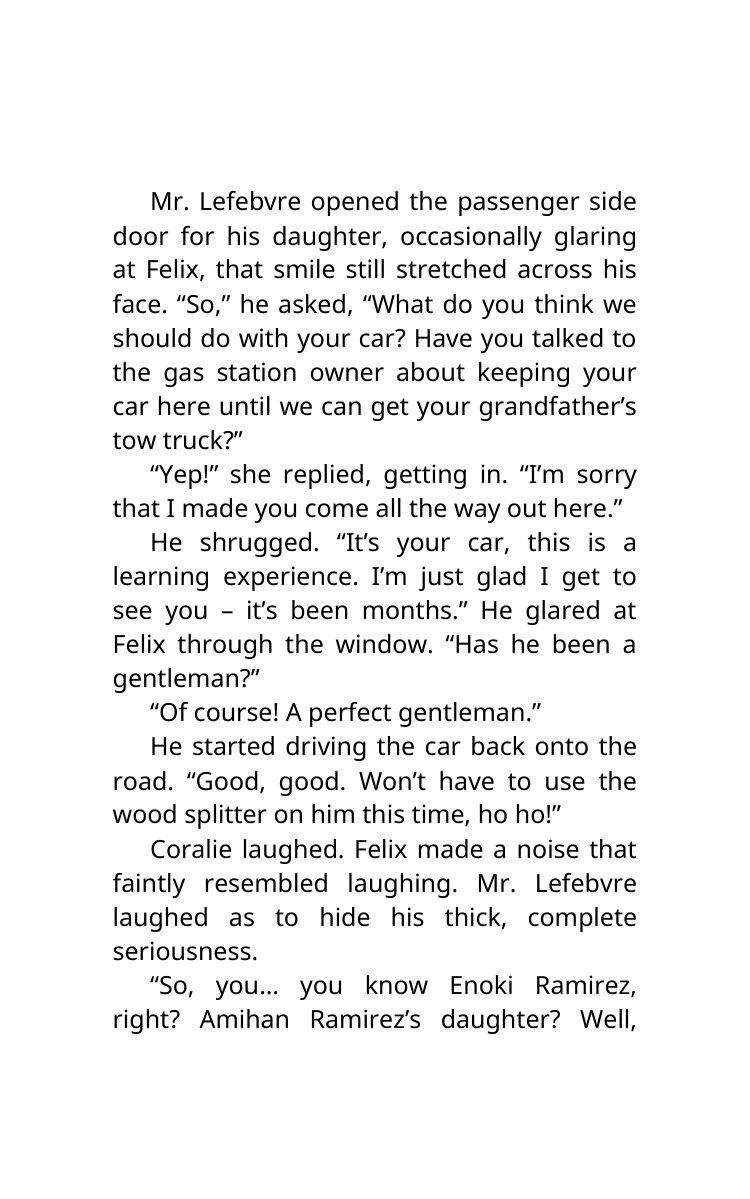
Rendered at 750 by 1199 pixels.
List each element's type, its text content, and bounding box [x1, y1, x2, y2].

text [112, 967, 637, 1036]
text Mr. Lefebvre opened the passenger side door for his daughter, occasionally glaring at Felix, that smile still stretched across his face. “So,” he asked, “What do you think we should do with your car? Have you talked to the gas station owner about keeping your car here until we can get your grandfather’s tow truck?” [112, 184, 637, 457]
text He shrugged. “It’s your car, this is a learning experience. I’m just glad I get to see you – it’s been months.” He glared at Felix through the window. “Has he been a gentleman?” [112, 525, 637, 695]
text Coralie laughed. Felix made a noise that faintly resembled laughing. Mr. Lefebvre laughed as to hide his thick, complete seriousness. [112, 831, 637, 967]
text “Of course! A perfect gentleman.” [112, 695, 637, 729]
text He started driving the car back onto the road. “Good, good. Won’t have to use the wood splitter on him this time, ho ho!” [112, 729, 637, 831]
text “Yep!” she replied, getting in. “I’m sorry that I made you come all the way out here.” [112, 457, 637, 525]
